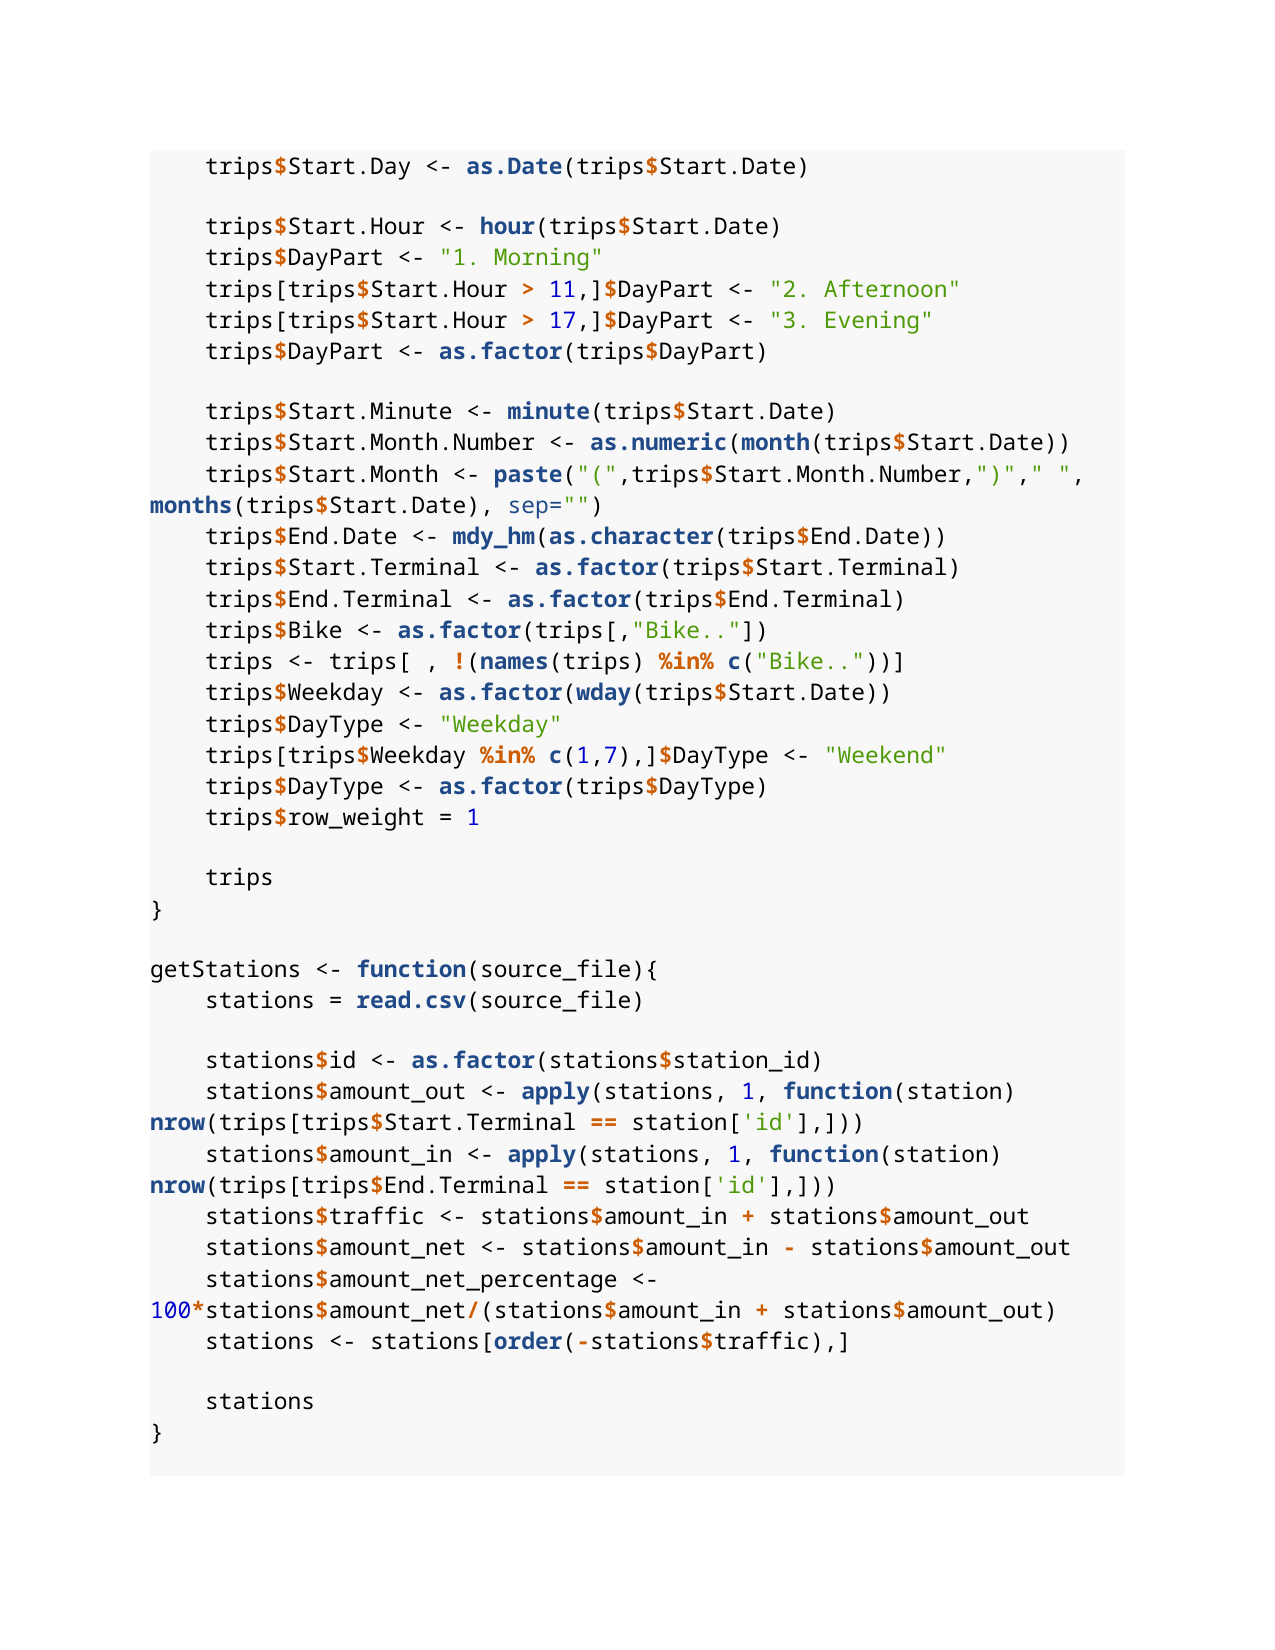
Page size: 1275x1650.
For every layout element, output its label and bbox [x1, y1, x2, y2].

text [150, 150, 1125, 1476]
